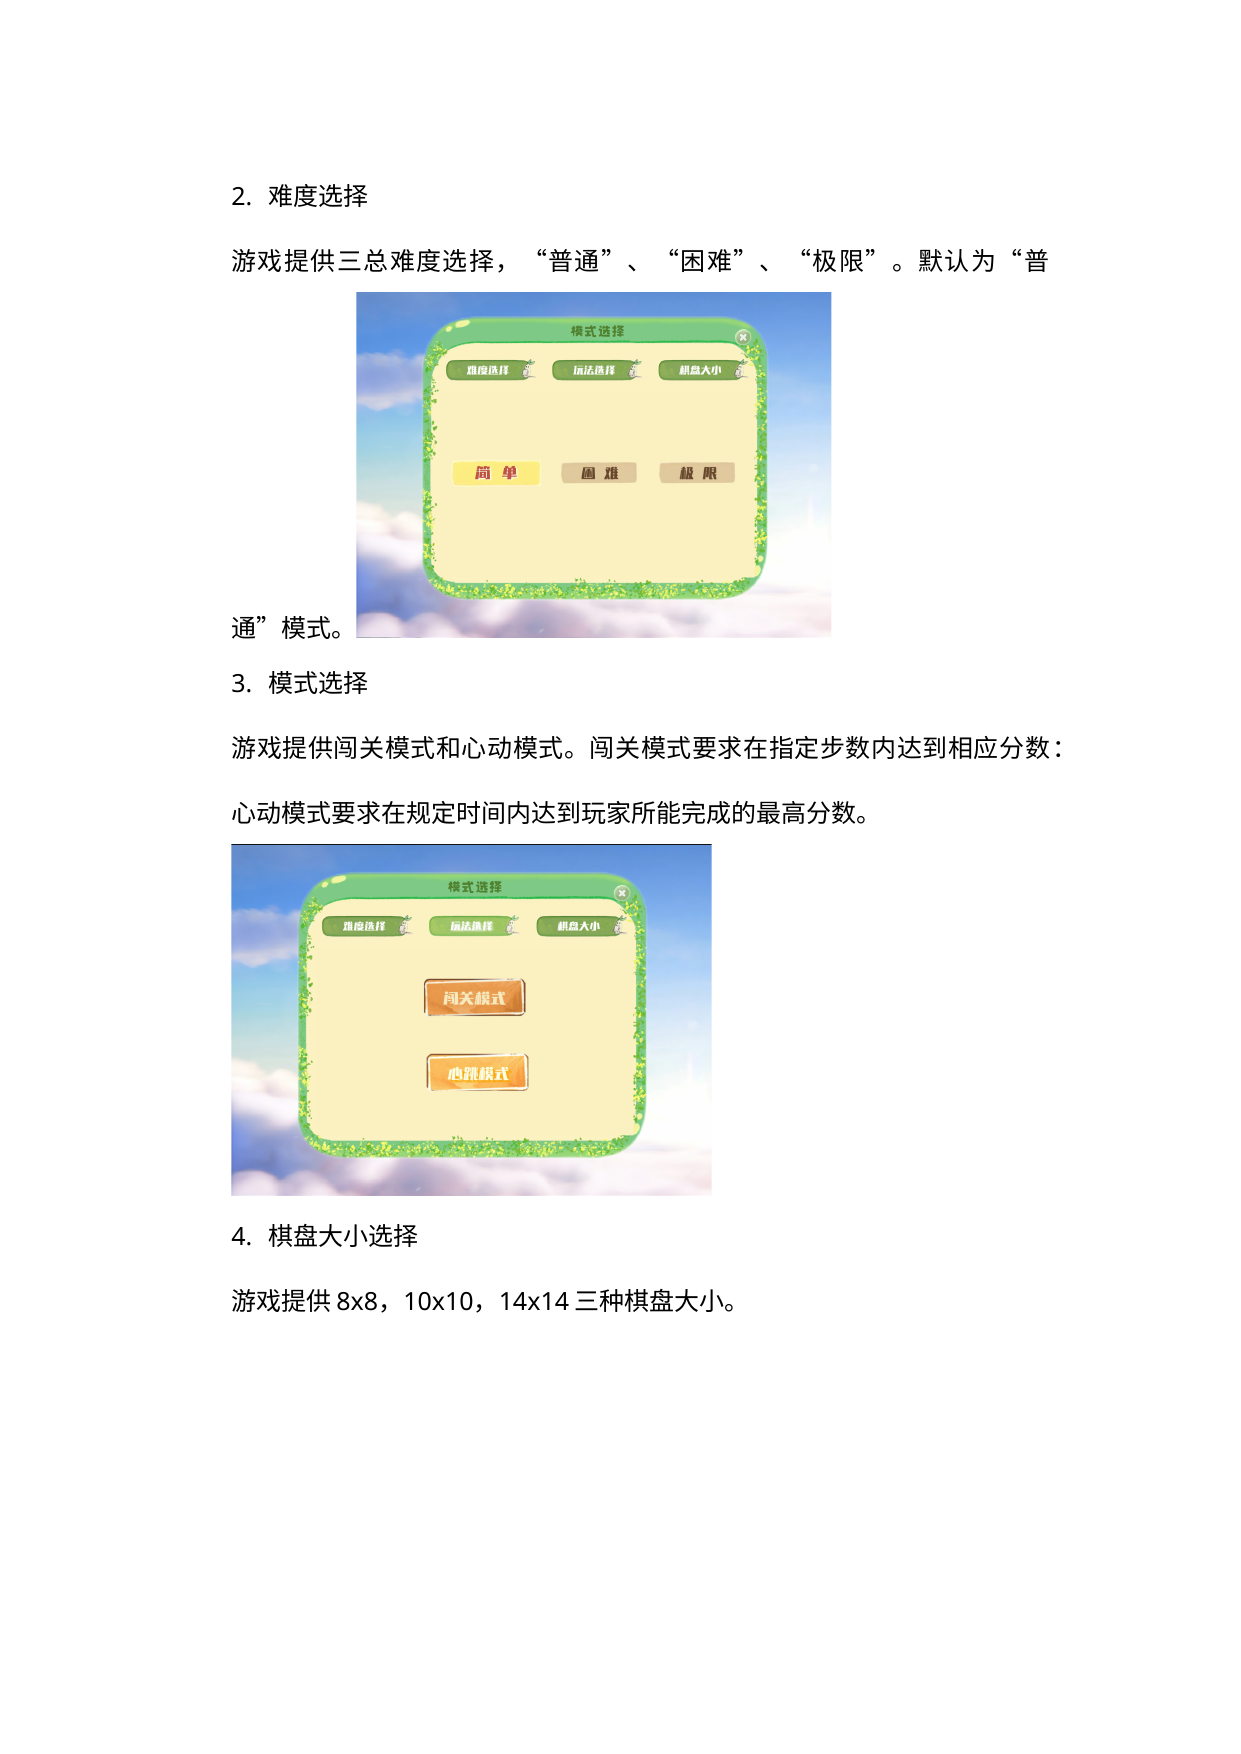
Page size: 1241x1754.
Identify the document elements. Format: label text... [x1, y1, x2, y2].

list 难度选择 [231, 162, 1053, 227]
list 模式选择 [231, 649, 1053, 714]
text 游戏提供闯关模式和心动模式。闯关模式要求在指定步数内达到相应分数：心动模式要求在规定时间内达到玩家所能完成的最高分数。 [231, 714, 1053, 844]
picture [356, 292, 832, 638]
list 棋盘大小选择 [231, 1202, 1053, 1267]
picture [231, 844, 712, 1196]
text 游戏提供8x8，10x10，14x14三种棋盘大小。 [231, 1267, 1053, 1332]
